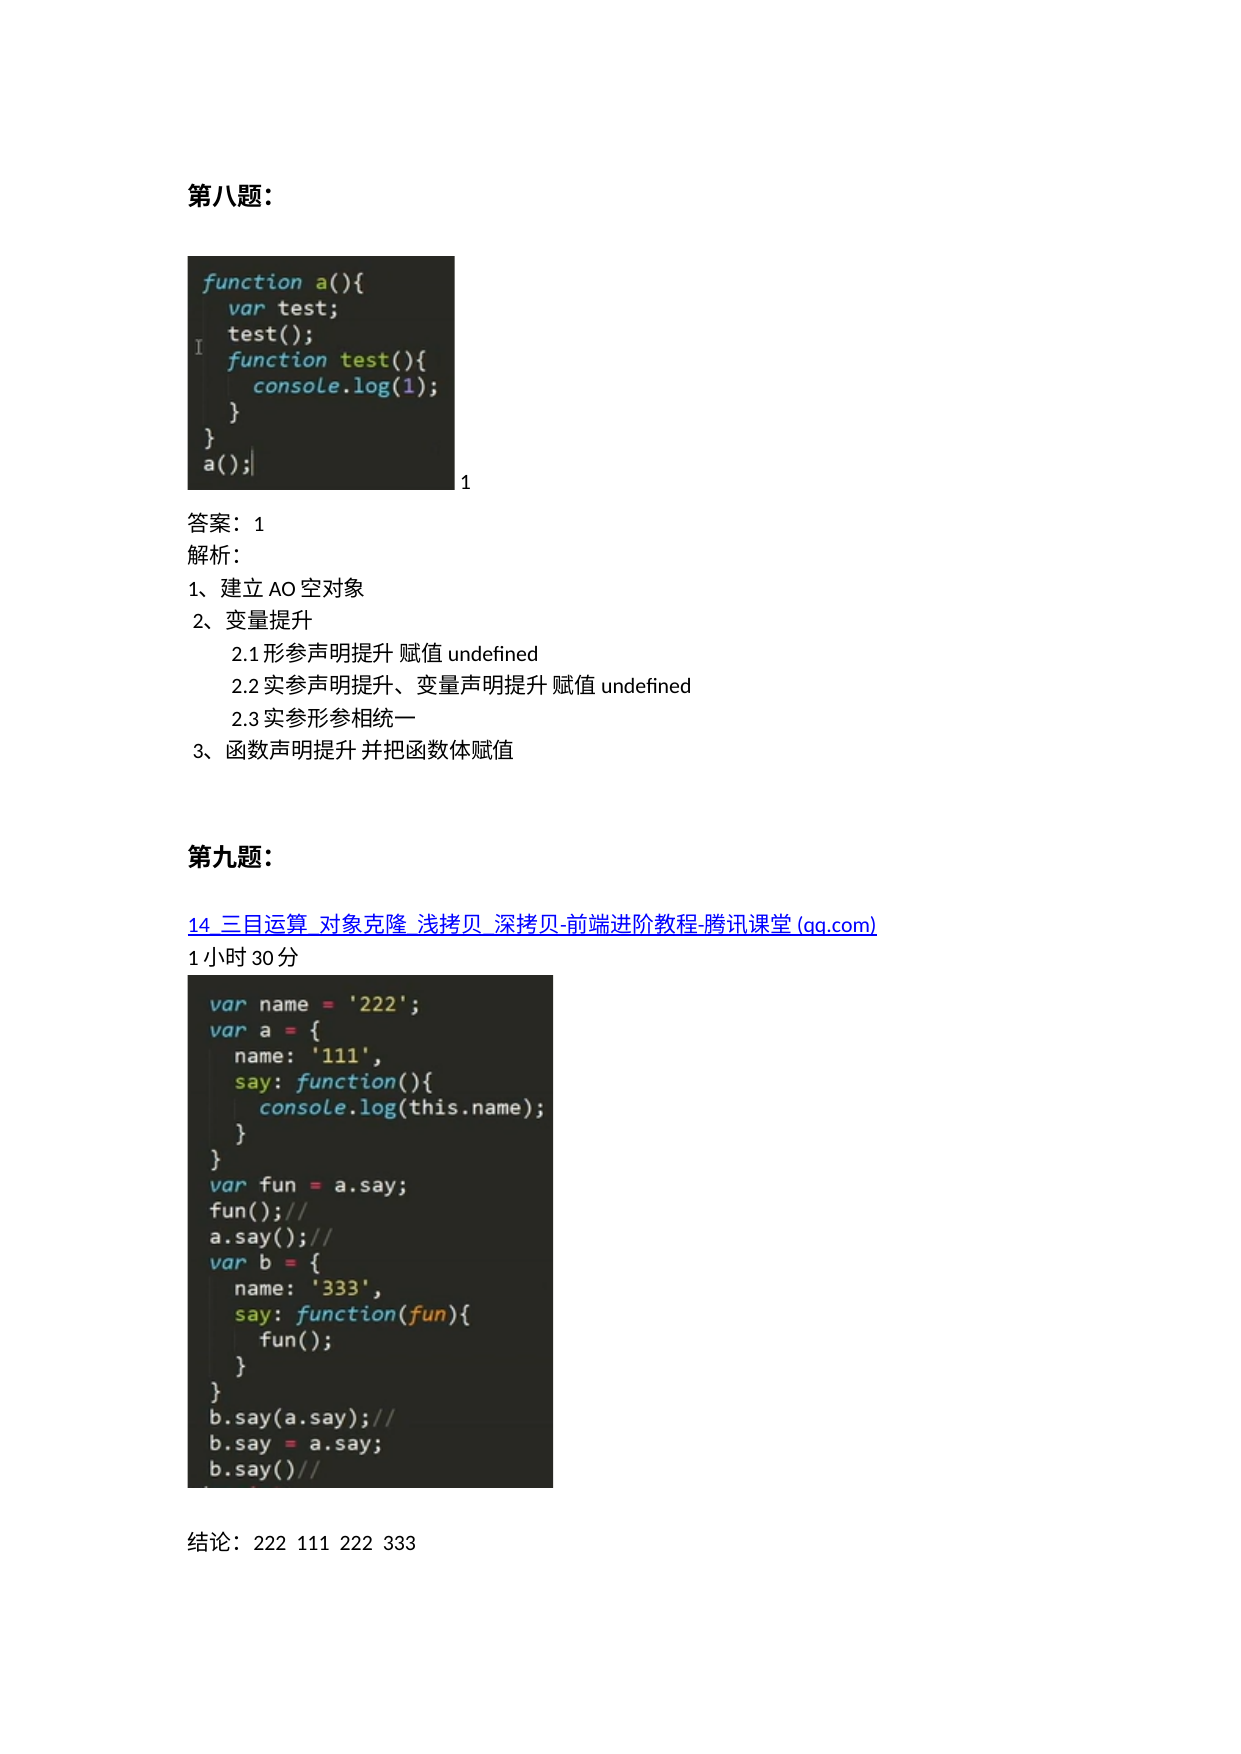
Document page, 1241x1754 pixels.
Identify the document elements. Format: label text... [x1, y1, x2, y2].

text 1、建立AO空对象 [187, 571, 1053, 603]
picture [187, 256, 455, 490]
picture [187, 975, 554, 1488]
text ​ 2.1形参声明提升 赋值undefined [187, 636, 1053, 668]
subtitle 第九题： [187, 823, 1053, 888]
text 答案：1 [187, 506, 1053, 538]
text 14_三目运算_对象克隆_浅拷贝_深拷贝-前端进阶教程-腾讯课堂 (qq.com) [187, 907, 1053, 939]
text ​ 2.2实参声明提升、变量声明提升 赋值undefined [187, 668, 1053, 701]
text 1小时30分 [187, 939, 1053, 972]
text ​ 3、函数声明提升 并把函数体赋值 [187, 733, 1053, 766]
text ​ 2、变量提升 [187, 603, 1053, 636]
text ​ 2.3实参形参相统一 [187, 701, 1053, 733]
text 解析： [187, 538, 1053, 571]
text 结论：222 111 222 333 [187, 1524, 1053, 1557]
subtitle 第八题： [187, 162, 1053, 227]
